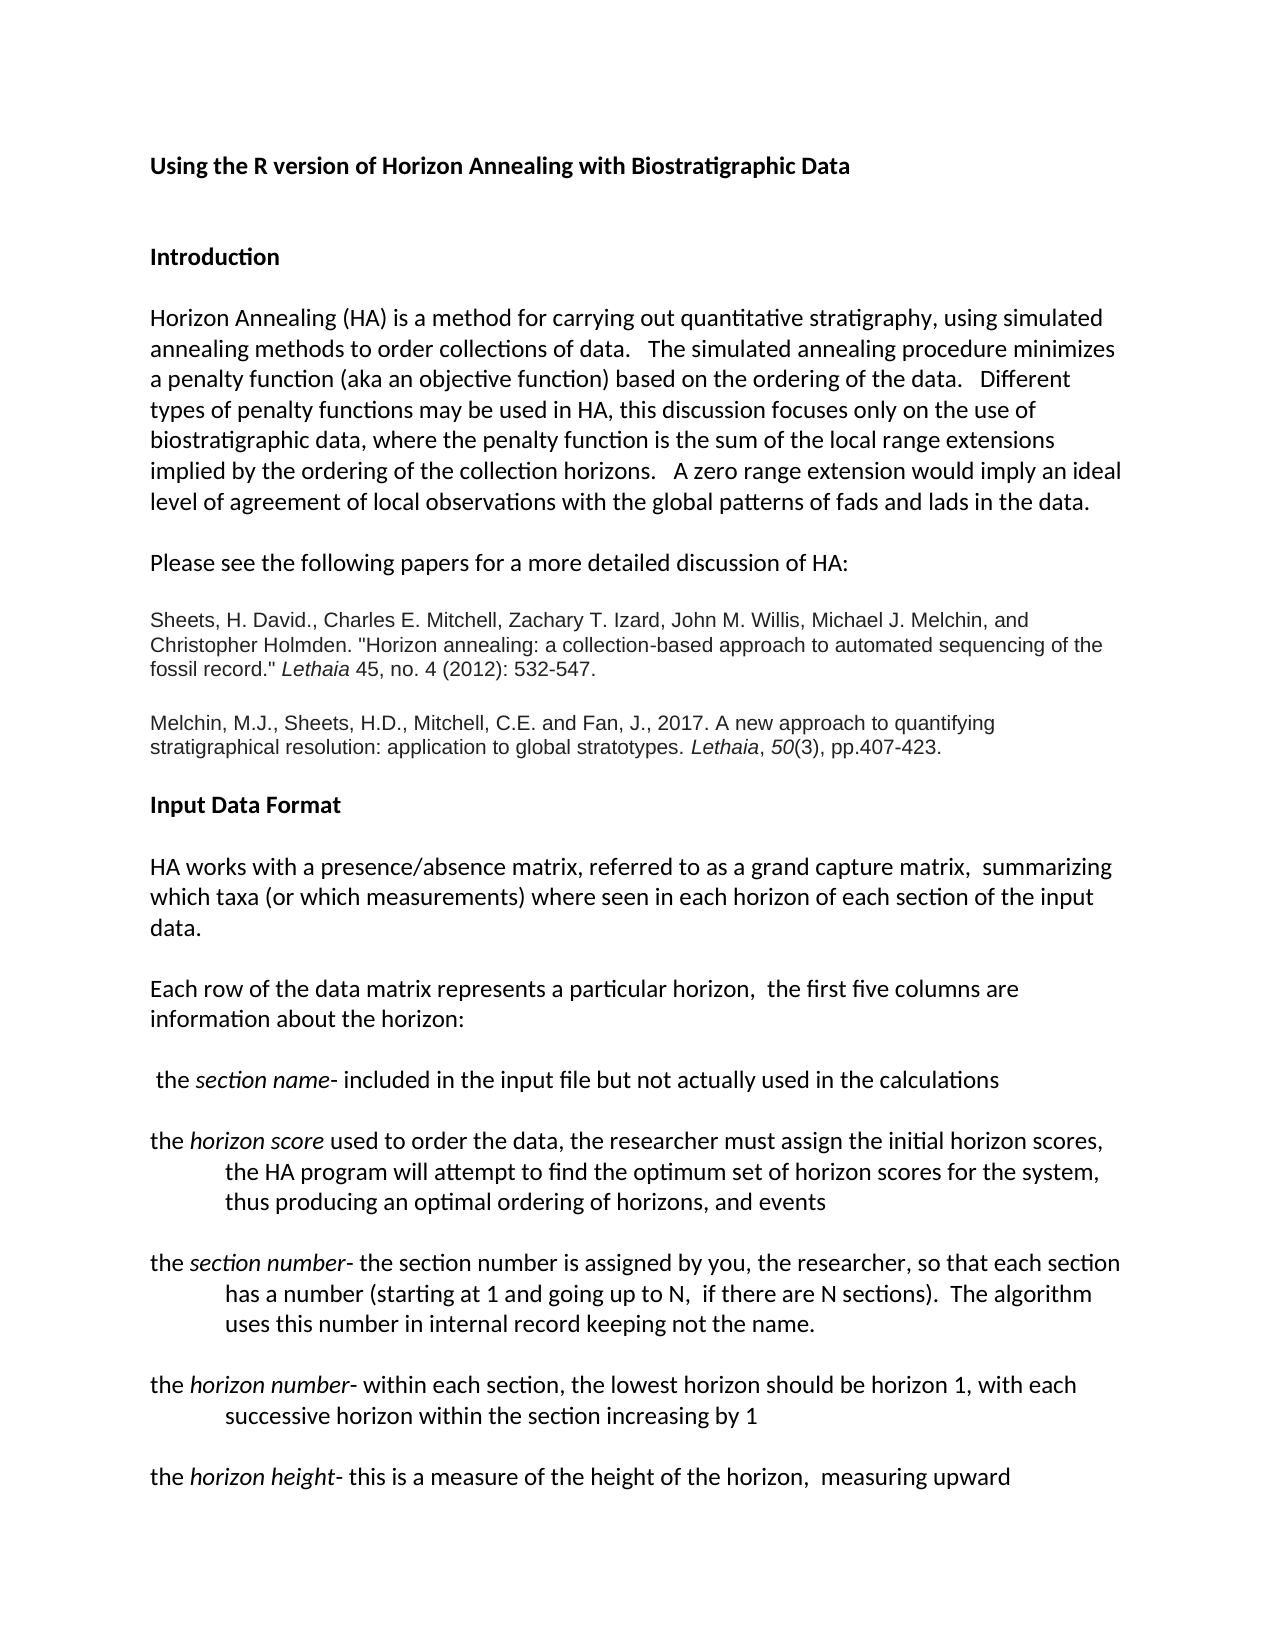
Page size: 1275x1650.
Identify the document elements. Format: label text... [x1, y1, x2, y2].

text the horizon height- this is a measure of the height of the horizon, measuring upward [150, 1461, 1125, 1492]
text the section number- the section number is assigned by you, the researcher, so that each section [150, 1247, 1125, 1278]
text the HA program will attempt to find the optimum set of horizon scores for the system, thus producing an optimal ordering of horizons, and events [225, 1156, 1125, 1217]
text Each row of the data matrix represents a particular horizon, the first five columns are information about the horizon: [150, 973, 1125, 1034]
text the horizon number- within each section, the lowest horizon should be horizon 1, with each [150, 1369, 1125, 1400]
text Using the R version of Horizon Annealing with Biostratigraphic Data [150, 150, 1125, 181]
text successive horizon within the section increasing by 1 [150, 1400, 1125, 1431]
text HA works with a presence/absence matrix, referred to as a grand capture matrix, summarizing which taxa (or which measurements) where seen in each horizon of each section of the input data. [150, 851, 1125, 942]
text Sheets, H. David., Charles E. Mitchell, Zachary T. Izard, John M. Willis, Michael J. Melchin, and Christopher Holmden. "Horizon annealing: a collection‐based approach to automated sequencing of the fossil record." Lethaia 45, no. 4 (2012): 532-547. [150, 608, 1125, 681]
text Horizon Annealing (HA) is a method for carrying out quantitative stratigraphy, using simulated annealing methods to order collections of data. The simulated annealing procedure minimizes a penalty function (aka an objective function) based on the ordering of the data. Different types of penalty functions may be used in HA, this discussion focuses only on the use of biostratigraphic data, where the penalty function is the sum of the local range extensions implied by the ordering of the collection horizons. A zero range extension would imply an ideal level of agreement of local observations with the global patterns of fads and lads in the data. [150, 303, 1125, 516]
text Introduction [150, 242, 1125, 272]
text the section name- included in the input file but not actually used in the calculations [150, 1064, 1125, 1095]
text has a number (starting at 1 and going up to N, if there are N sections). The algorithm uses this number in internal record keeping not the name. [225, 1278, 1125, 1339]
text the horizon score used to order the data, the researcher must assign the initial horizon scores, [150, 1125, 1125, 1156]
text Input Data Format [150, 790, 1125, 820]
text Please see the following papers for a more detailed discussion of HA: [150, 547, 1125, 577]
